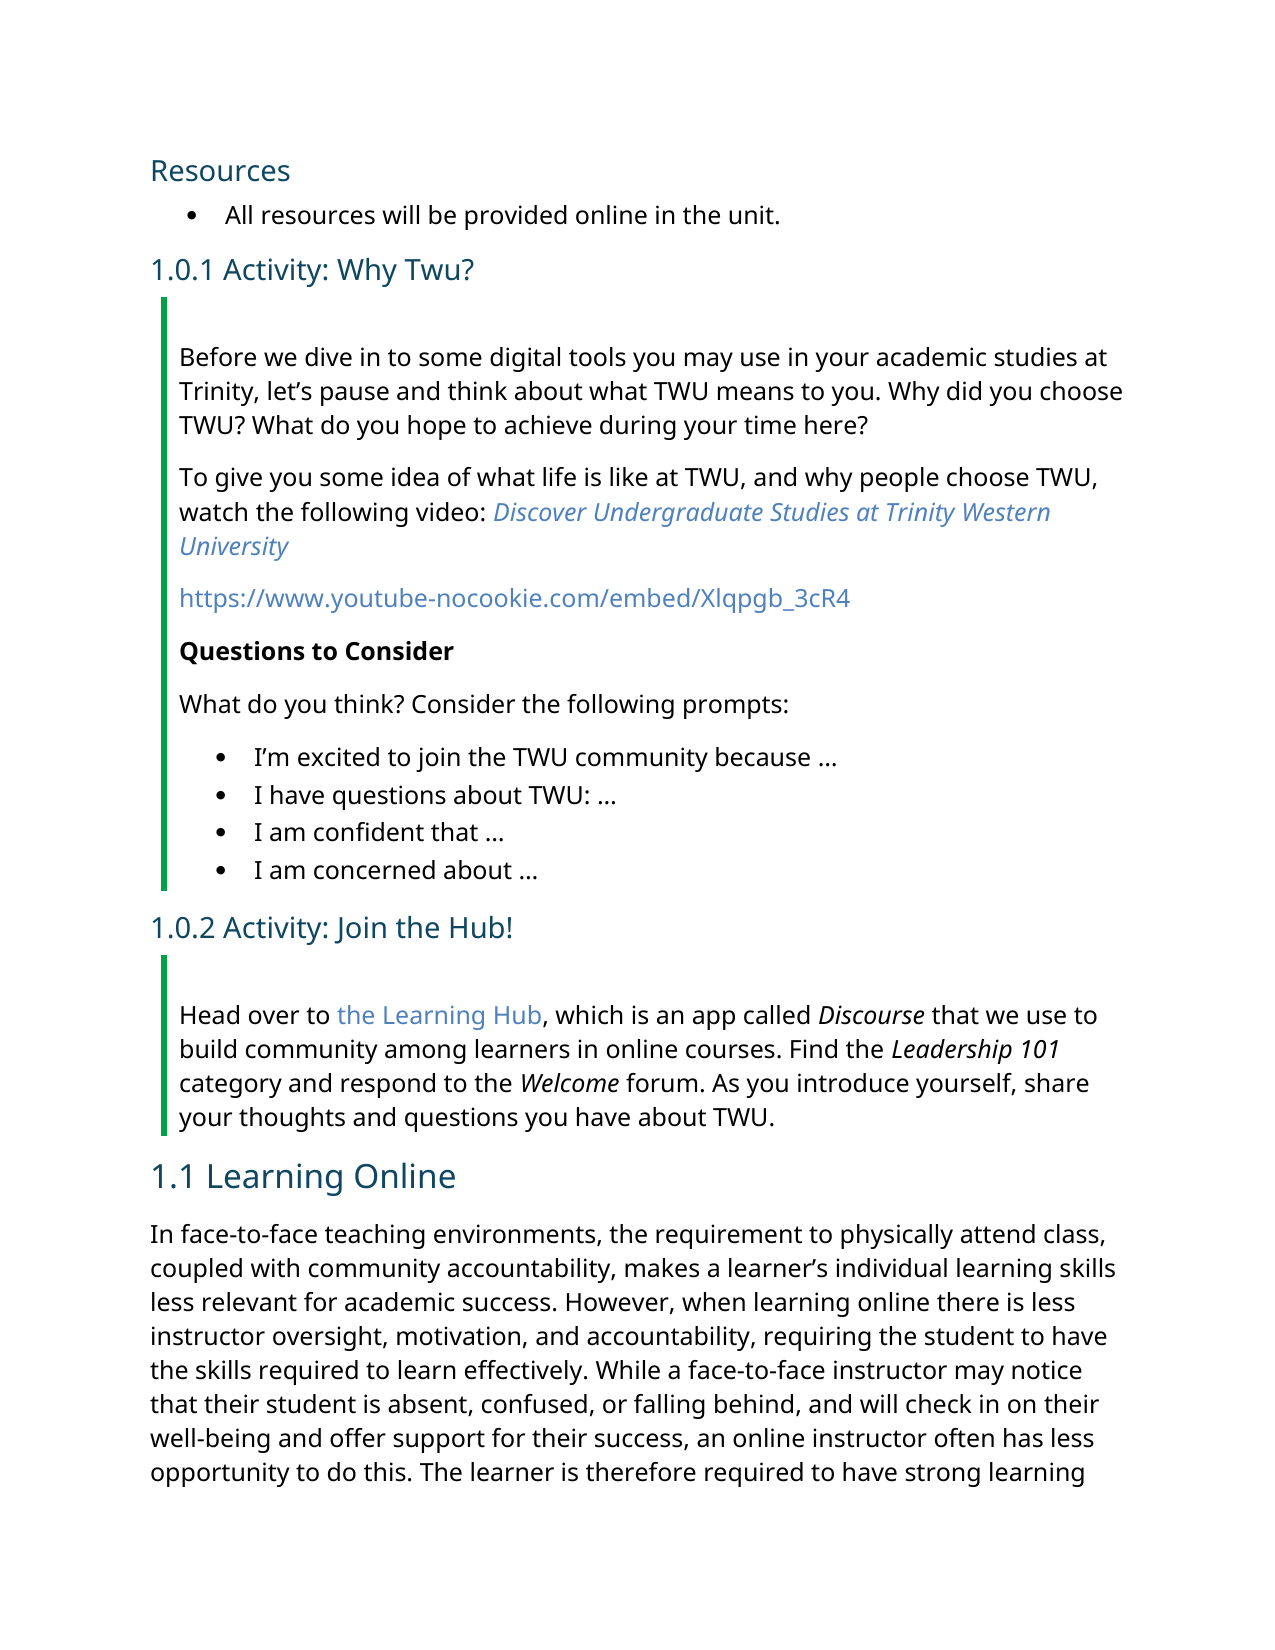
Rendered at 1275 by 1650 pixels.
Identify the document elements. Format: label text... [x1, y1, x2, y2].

subtitle 1.0.1 Activity: Why Twu? [150, 249, 1125, 288]
subtitle Resources [150, 150, 1125, 190]
subtitle 1.0.2 Activity: Join the Hub! [150, 907, 1125, 947]
table_header Before we dive in to some digital tools you may use in your academic studies at Trinity, let’s pause and think about what TWU means to you. Why did you choose TWU? What do you hope to achieve during your time here? To give you some idea of what life is like at TWU, and why people choose TWU, watch the following video: Discover Undergraduate Studies at Trinity Western University https://www.youtube-nocookie.com/embed/Xlqpgb_3cR4 Questions to Consider What do you think? Consider the following prompts: I’m excited to join the TWU community because … I have questions about TWU: … I am confident that … I am concerned about … [167, 297, 1139, 891]
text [150, 1217, 1125, 1489]
table_header Head over to the Learning Hub, which is an app called Discourse that we use to build community among learners in online courses. Find the Leadership 101 category and respond to the Welcome forum. As you introduce yourself, share your thoughts and questions you have about TWU. [167, 955, 1139, 1136]
list All resources will be provided online in the unit. [187, 198, 1125, 232]
subtitle 1.1 Learning Online [150, 1152, 1125, 1198]
